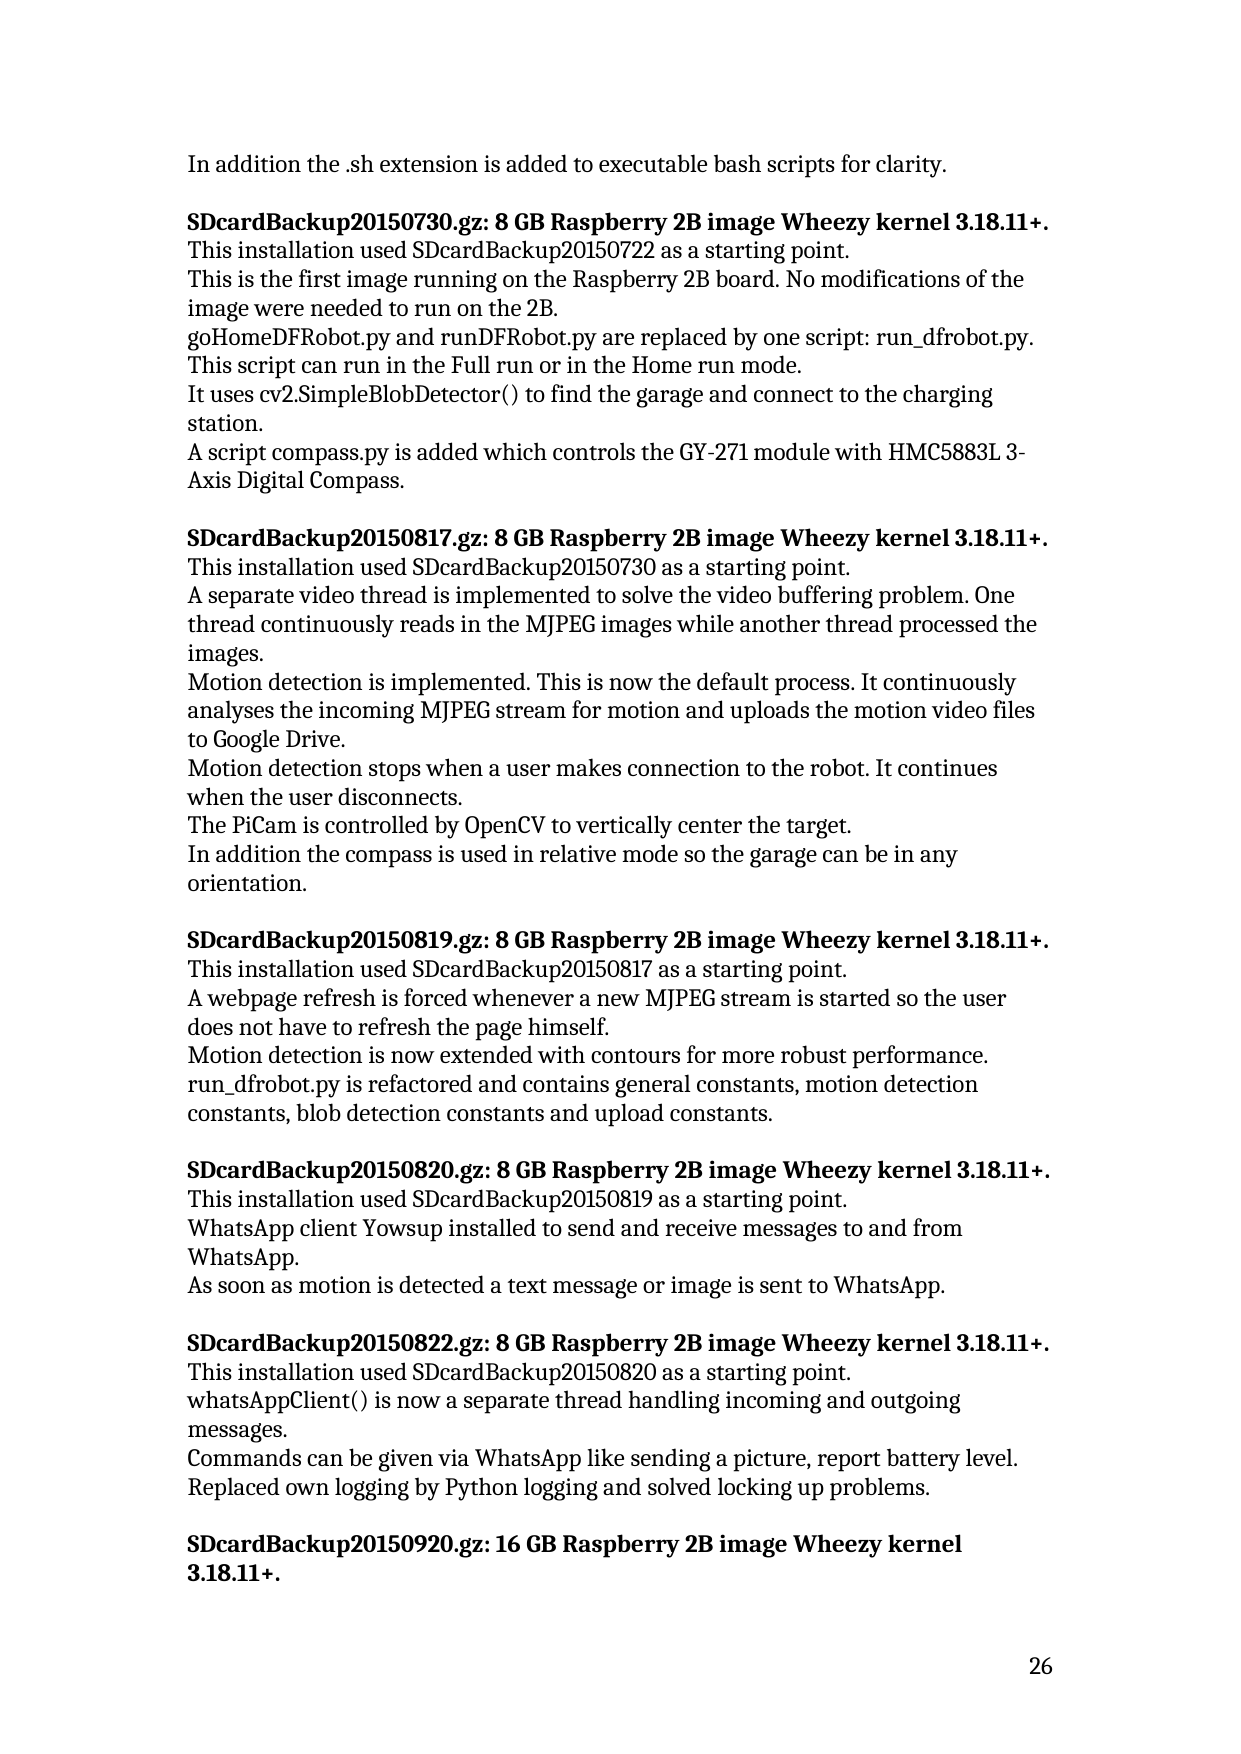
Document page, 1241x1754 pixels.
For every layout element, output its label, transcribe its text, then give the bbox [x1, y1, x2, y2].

text SDcardBackup20150817.gz: 8 GB Raspberry 2B image Wheezy kernel 3.18.11+. [187, 524, 1053, 552]
text This installation used SDcardBackup20150819 as a starting point. [187, 1185, 1053, 1214]
text whatsAppClient() is now a separate thread handling incoming and outgoing messages. [187, 1386, 1053, 1444]
text run_dfrobot.py is refactored and contains general constants, motion detection constants, blob detection constants and upload constants. [187, 1070, 1053, 1127]
text This script can run in the Full run or in the Home run mode. [187, 351, 1053, 380]
text SDcardBackup20150822.gz: 8 GB Raspberry 2B image Wheezy kernel 3.18.11+. [187, 1329, 1053, 1357]
text goHomeDFRobot.py and runDFRobot.py are replaced by one script: run_dfrobot.py. [187, 322, 1053, 351]
text Replaced own logging by Python logging and solved locking up problems. [187, 1472, 1053, 1501]
text A webpage refresh is forced whenever a new MJPEG stream is started so the user does not have to refresh the page himself. [187, 984, 1053, 1041]
text This installation used SDcardBackup20150730 as a starting point. [187, 552, 1053, 581]
text This installation used SDcardBackup20150722 as a starting point. [187, 236, 1053, 265]
text Motion detection stops when a user makes connection to the robot. It continues when the user disconnects. [187, 754, 1053, 811]
text SDcardBackup20150920.gz: 16 GB Raspberry 2B image Wheezy kernel 3.18.11+. [187, 1530, 1053, 1587]
text Motion detection is now extended with contours for more robust performance. [187, 1041, 1053, 1070]
text In addition the .sh extension is added to executable bash scripts for clarity. [187, 150, 1053, 179]
text The PiCam is controlled by OpenCV to vertically center the target. [187, 811, 1053, 840]
text SDcardBackup20150820.gz: 8 GB Raspberry 2B image Wheezy kernel 3.18.11+. [187, 1156, 1053, 1185]
text This installation used SDcardBackup20150817 as a starting point. [187, 955, 1053, 984]
text SDcardBackup20150819.gz: 8 GB Raspberry 2B image Wheezy kernel 3.18.11+. [187, 926, 1053, 955]
text SDcardBackup20150730.gz: 8 GB Raspberry 2B image Wheezy kernel 3.18.11+. [187, 207, 1053, 236]
text WhatsApp client Yowsup installed to send and receive messages to and from WhatsApp. [187, 1214, 1053, 1271]
text Motion detection is implemented. This is now the default process. It continuously analyses the incoming MJPEG stream for motion and uploads the motion video files to Google Drive. [187, 667, 1053, 754]
text A script compass.py is added which controls the GY-271 module with HMC5883L 3-Axis Digital Compass. [187, 437, 1053, 495]
text A separate video thread is implemented to solve the video buffering problem. One thread continuously reads in the MJPEG images while another thread processed the images. [187, 581, 1053, 667]
text Commands can be given via WhatsApp like sending a picture, report battery level. [187, 1444, 1053, 1472]
text As soon as motion is detected a text message or image is sent to WhatsApp. [187, 1271, 1053, 1300]
text In addition the compass is used in relative mode so the garage can be in any orientation. [187, 840, 1053, 897]
text This installation used SDcardBackup20150820 as a starting point. [187, 1357, 1053, 1386]
text It uses cv2.SimpleBlobDetector() to find the garage and connect to the charging station. [187, 380, 1053, 437]
text This is the first image running on the Raspberry 2B board. No modifications of the image were needed to run on the 2B. [187, 265, 1053, 322]
